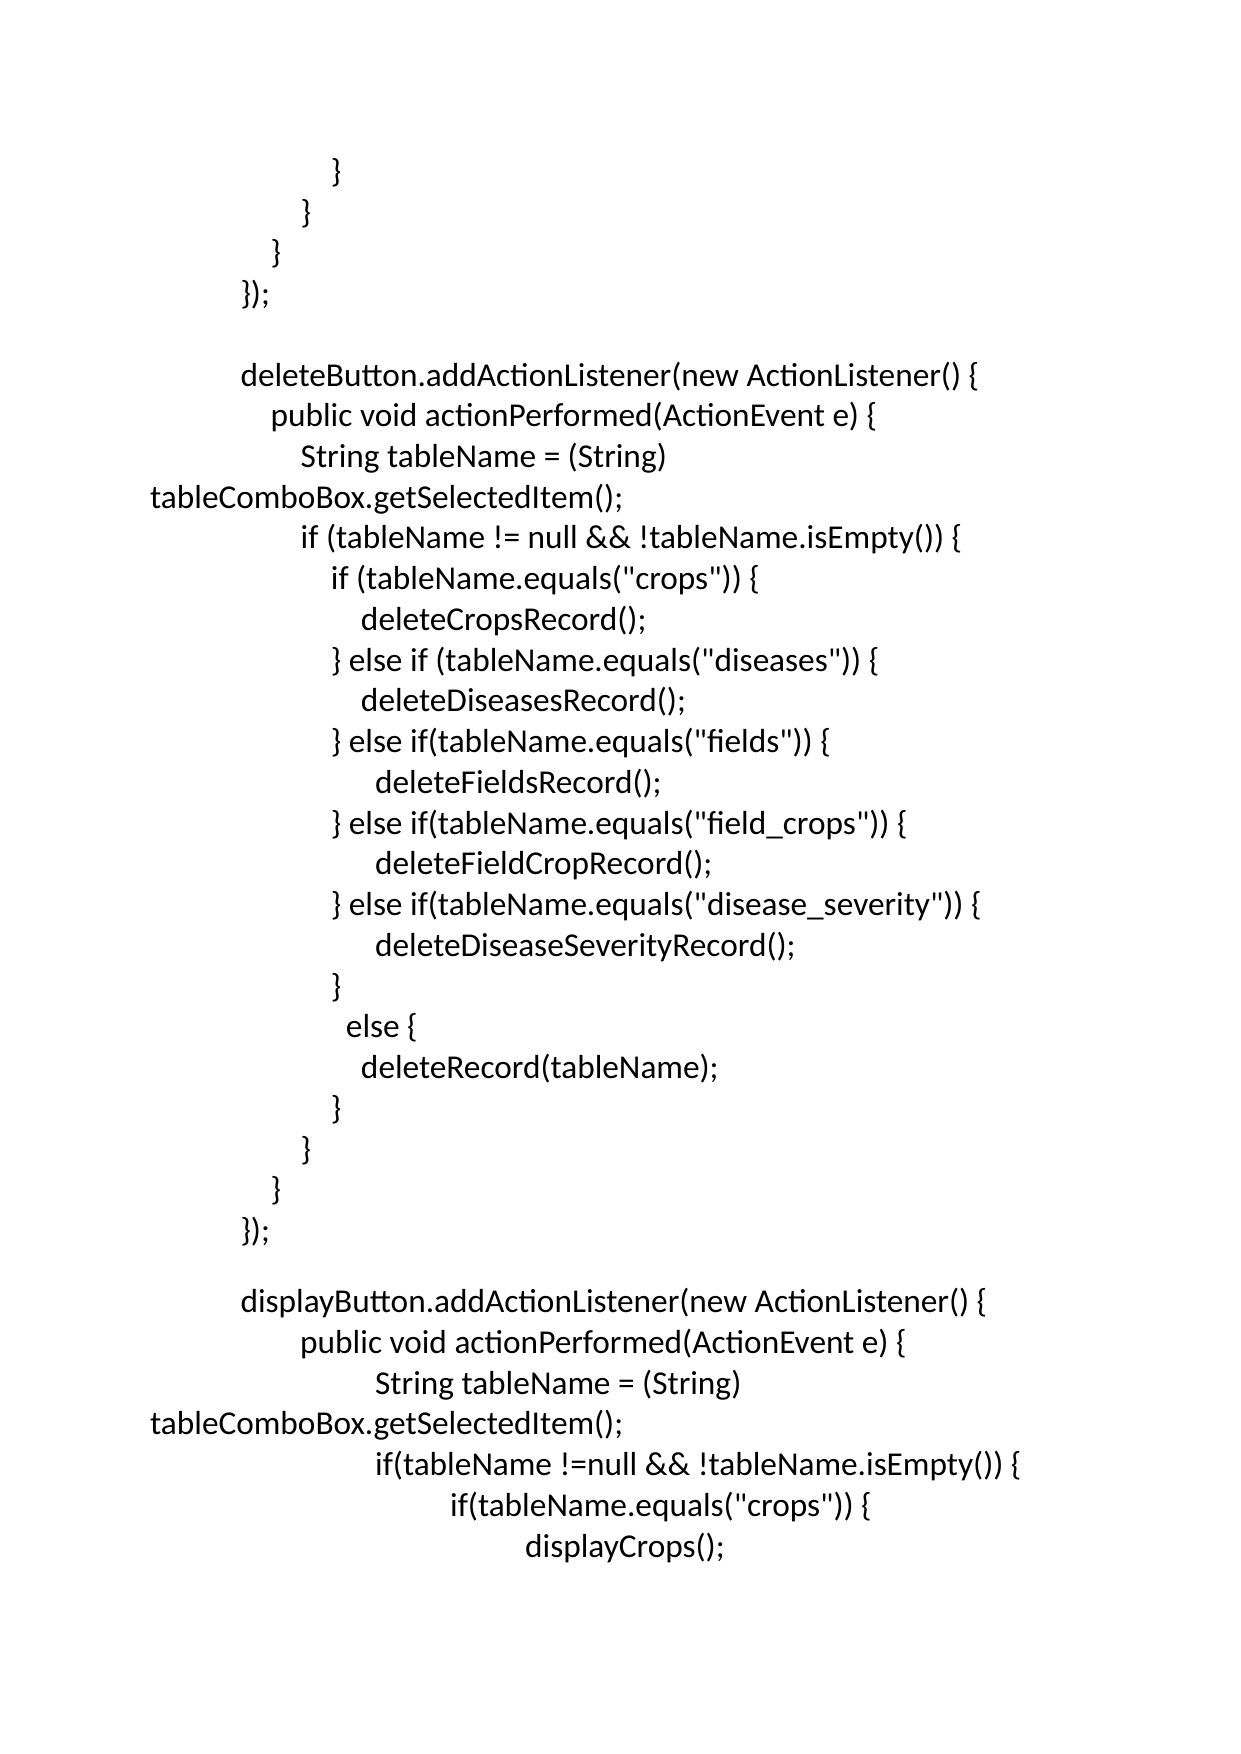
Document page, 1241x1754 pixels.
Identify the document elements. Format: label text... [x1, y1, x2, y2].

text } else if(tableName.equals("fields")) { [150, 720, 1090, 761]
text deleteDiseasesRecord(); [150, 679, 1090, 720]
text } [150, 150, 1090, 191]
text deleteFieldsRecord(); [150, 761, 1090, 802]
text else { [150, 1005, 1090, 1046]
text if(tableName !=null && !tableName.isEmpty()) { [150, 1443, 1090, 1484]
text deleteFieldCropRecord(); [150, 842, 1090, 883]
text String tableName = (String) tableComboBox.getSelectedItem(); [150, 1362, 1090, 1443]
text displayButton.addActionListener(new ActionListener() { [150, 1280, 1090, 1321]
text } [150, 964, 1090, 1005]
text } else if(tableName.equals("disease_severity")) { [150, 883, 1090, 924]
text displayCrops(); [150, 1524, 1090, 1565]
text deleteCropsRecord(); [150, 598, 1090, 639]
text if (tableName != null && !tableName.isEmpty()) { [150, 517, 1090, 557]
text } [150, 191, 1090, 231]
text }); [150, 272, 1090, 313]
text deleteDiseaseSeverityRecord(); [150, 924, 1090, 964]
text String tableName = (String) tableComboBox.getSelectedItem(); [150, 435, 1090, 517]
text if(tableName.equals("crops")) { [150, 1484, 1090, 1524]
text } [150, 1087, 1090, 1127]
text } else if (tableName.equals("diseases")) { [150, 639, 1090, 679]
text public void actionPerformed(ActionEvent e) { [150, 1321, 1090, 1362]
text public void actionPerformed(ActionEvent e) { [150, 394, 1090, 435]
text } [150, 231, 1090, 272]
text } [150, 1168, 1090, 1209]
text } else if(tableName.equals("field_crops")) { [150, 802, 1090, 842]
text if (tableName.equals("crops")) { [150, 557, 1090, 598]
text }); [150, 1209, 1090, 1250]
text } [150, 1127, 1090, 1168]
text deleteButton.addActionListener(new ActionListener() { [150, 354, 1090, 394]
text deleteRecord(tableName); [150, 1046, 1090, 1087]
